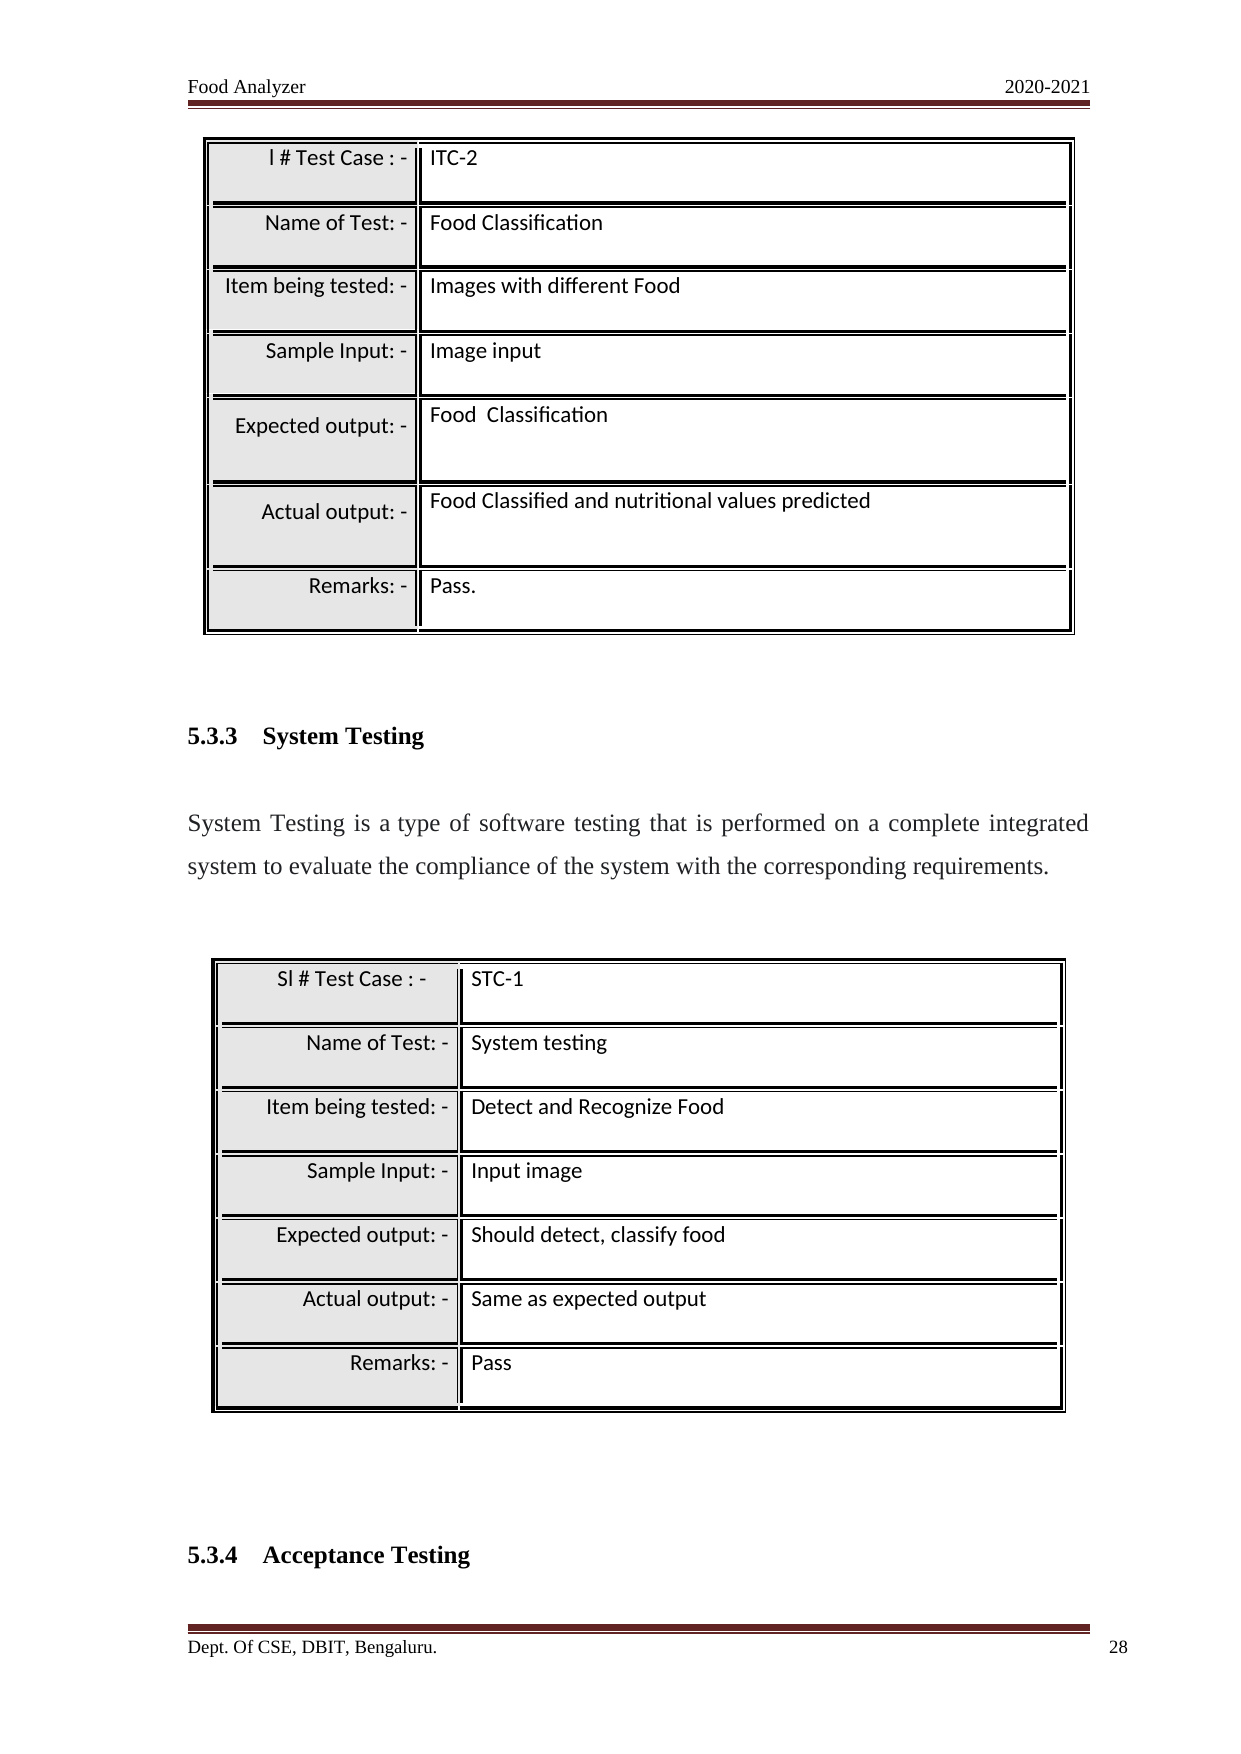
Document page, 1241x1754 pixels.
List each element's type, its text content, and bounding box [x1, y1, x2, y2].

table_cell Name of Test: - [206, 201, 418, 265]
table_cell Item being tested: - [215, 1086, 460, 1150]
table_cell Actual output: - [206, 480, 418, 565]
table_cell Input image [460, 1150, 1063, 1214]
table_cell Same as expected output [460, 1278, 1063, 1342]
table_cell Expected output: - [206, 394, 418, 480]
table_cell System testing [460, 1022, 1063, 1086]
table_cell Sample Input: - [215, 1150, 460, 1214]
table_cell Expected output: - [215, 1214, 460, 1278]
table_cell Image input [419, 330, 1072, 393]
table_cell Remarks: - [206, 565, 418, 629]
table_cell Food Classification [419, 394, 1072, 480]
list System Testing [187, 721, 1090, 750]
table_cell Food Classification [419, 201, 1072, 265]
table_cell Images with different Food [419, 265, 1072, 329]
table_cell Item being tested: - [206, 265, 418, 329]
table_header STC-1 [460, 964, 1060, 1022]
table_cell Remarks: - [215, 1342, 460, 1406]
list Acceptance Testing [187, 1541, 1090, 1569]
table_header l # Test Case : - [206, 140, 418, 201]
list System Testing is a type of software testing that is performed on a complete integrated system to evaluate the compliance of the system with the corresponding requirements. [187, 808, 1090, 879]
table_cell Pass. [419, 565, 1072, 629]
table_cell Actual output: - [215, 1278, 460, 1342]
table_cell Pass [460, 1342, 1063, 1406]
table_cell Name of Test: - [215, 1022, 460, 1086]
table_header ITC-2 [419, 144, 1069, 201]
table_cell Food Classified and nutritional values predicted [419, 480, 1072, 565]
table_cell Should detect, classify food [460, 1214, 1063, 1278]
table_header Sl # Test Case : - [215, 961, 460, 1022]
table_cell Sample Input: - [206, 330, 418, 393]
table_cell Detect and Recognize Food [460, 1086, 1063, 1150]
